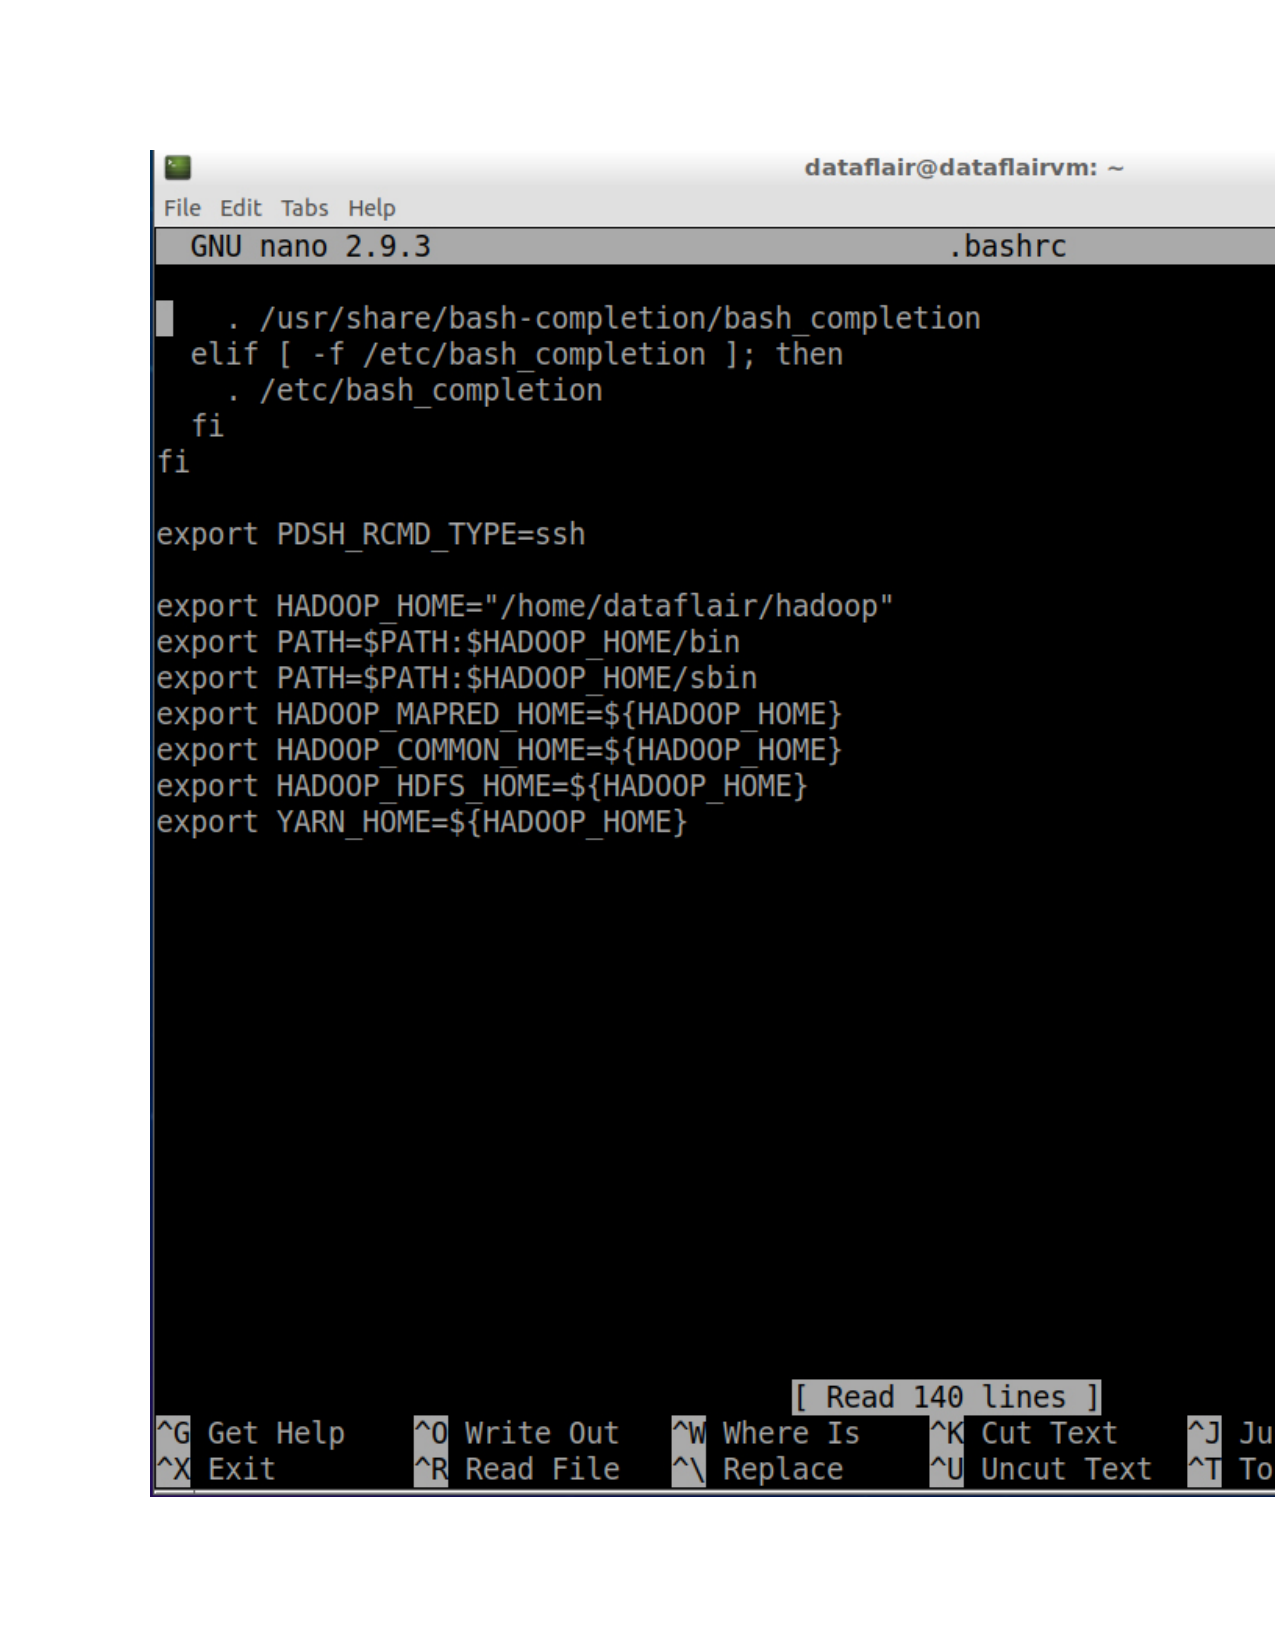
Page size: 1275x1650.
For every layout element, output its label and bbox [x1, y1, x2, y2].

picture [150, 150, 1275, 1497]
